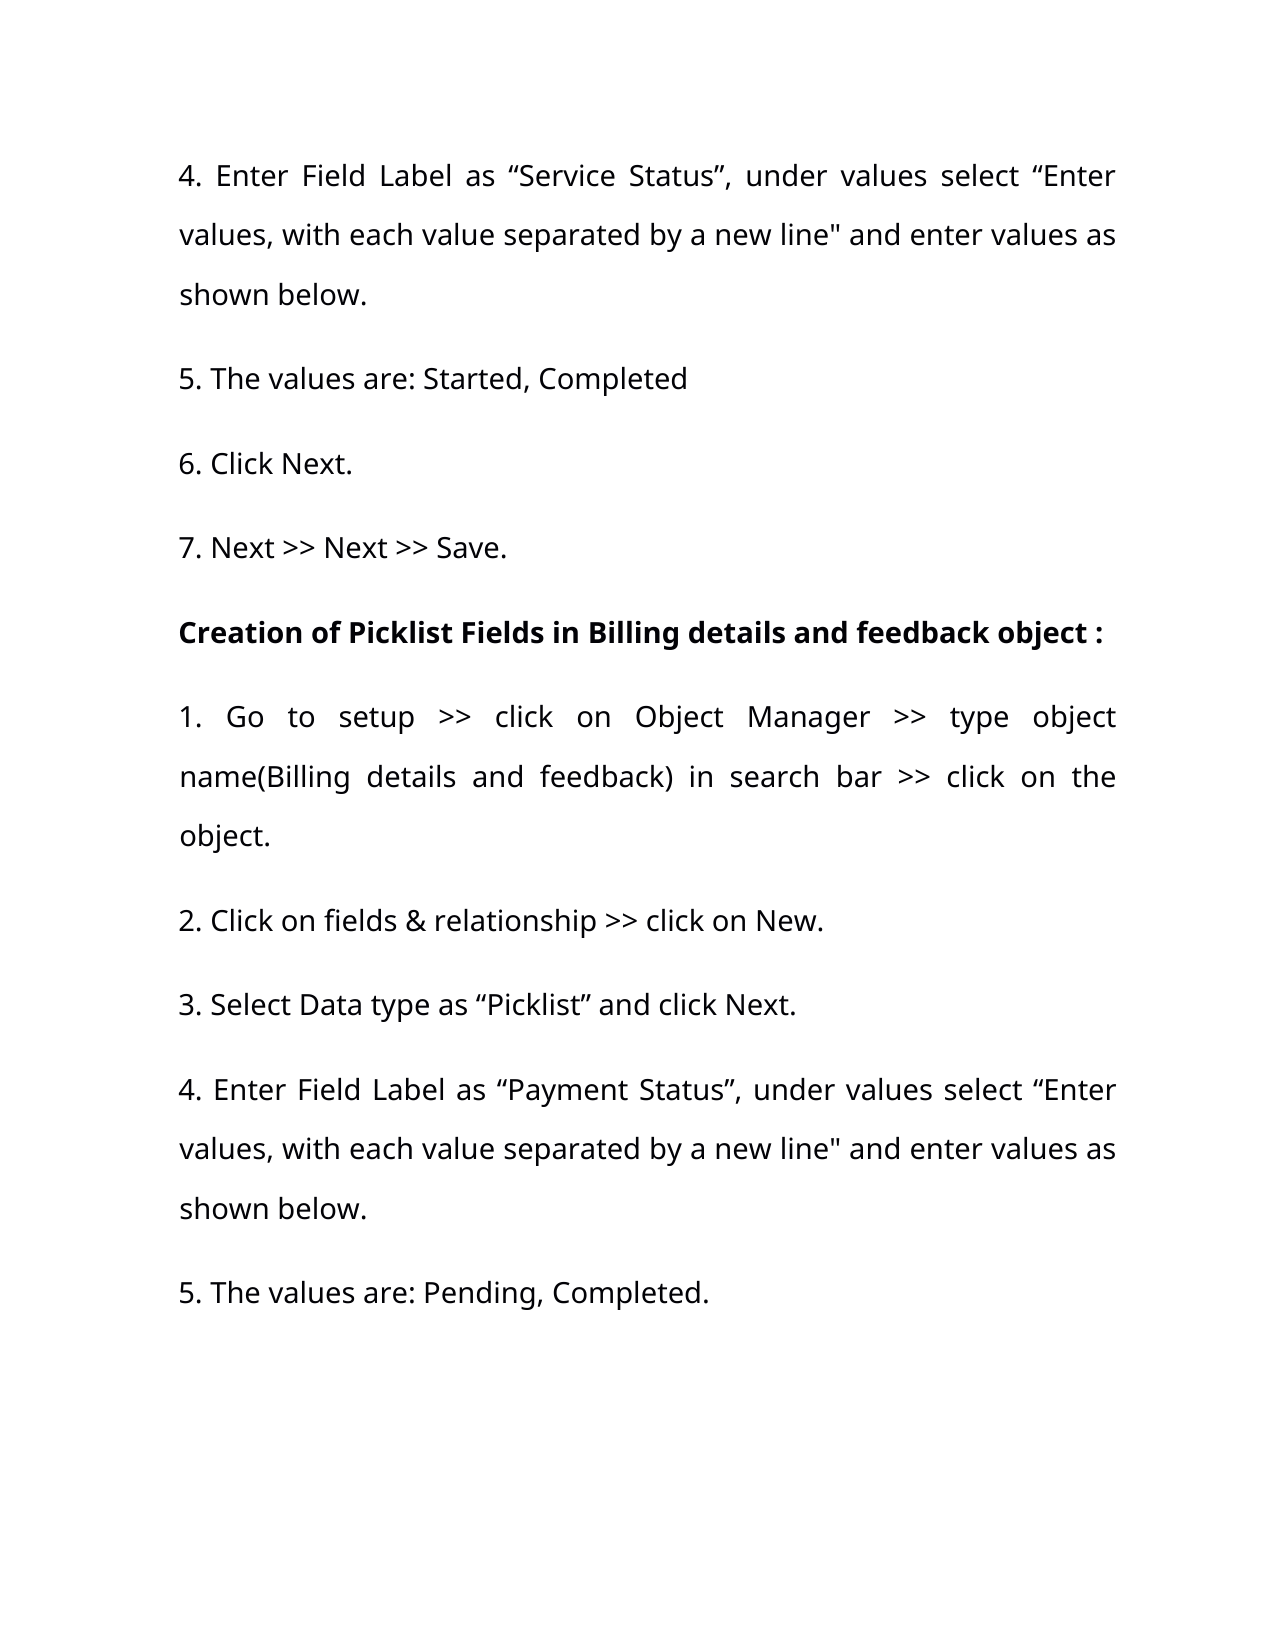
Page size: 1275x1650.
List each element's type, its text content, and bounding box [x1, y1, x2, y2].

text 2. Click on fields & relationship >> click on New. [178, 900, 1118, 940]
text 7. Next >> Next >> Save. [178, 528, 1118, 567]
text 6. Click Next. [178, 443, 1118, 483]
text 1. Go to setup >> click on Object Manager >> type object name(Billing details and feedback) in search bar >> click on the object. [178, 697, 1118, 855]
text Creation of Picklist Fields in Billing details and feedback object : [178, 612, 1118, 652]
text 5. The values are: Started, Completed [178, 359, 1118, 398]
text 5. The values are: Pending, Completed. [178, 1272, 1118, 1312]
text 4. Enter Field Label as “Payment Status”, under values select “Enter values, with each value separated by a new line" and enter values as shown below. [178, 1069, 1118, 1228]
text 4. Enter Field Label as “Service Status”, under values select “Enter values, with each value separated by a new line" and enter values as shown below. [178, 155, 1118, 314]
text 3. Select Data type as “Picklist” and click Next. [178, 984, 1118, 1024]
